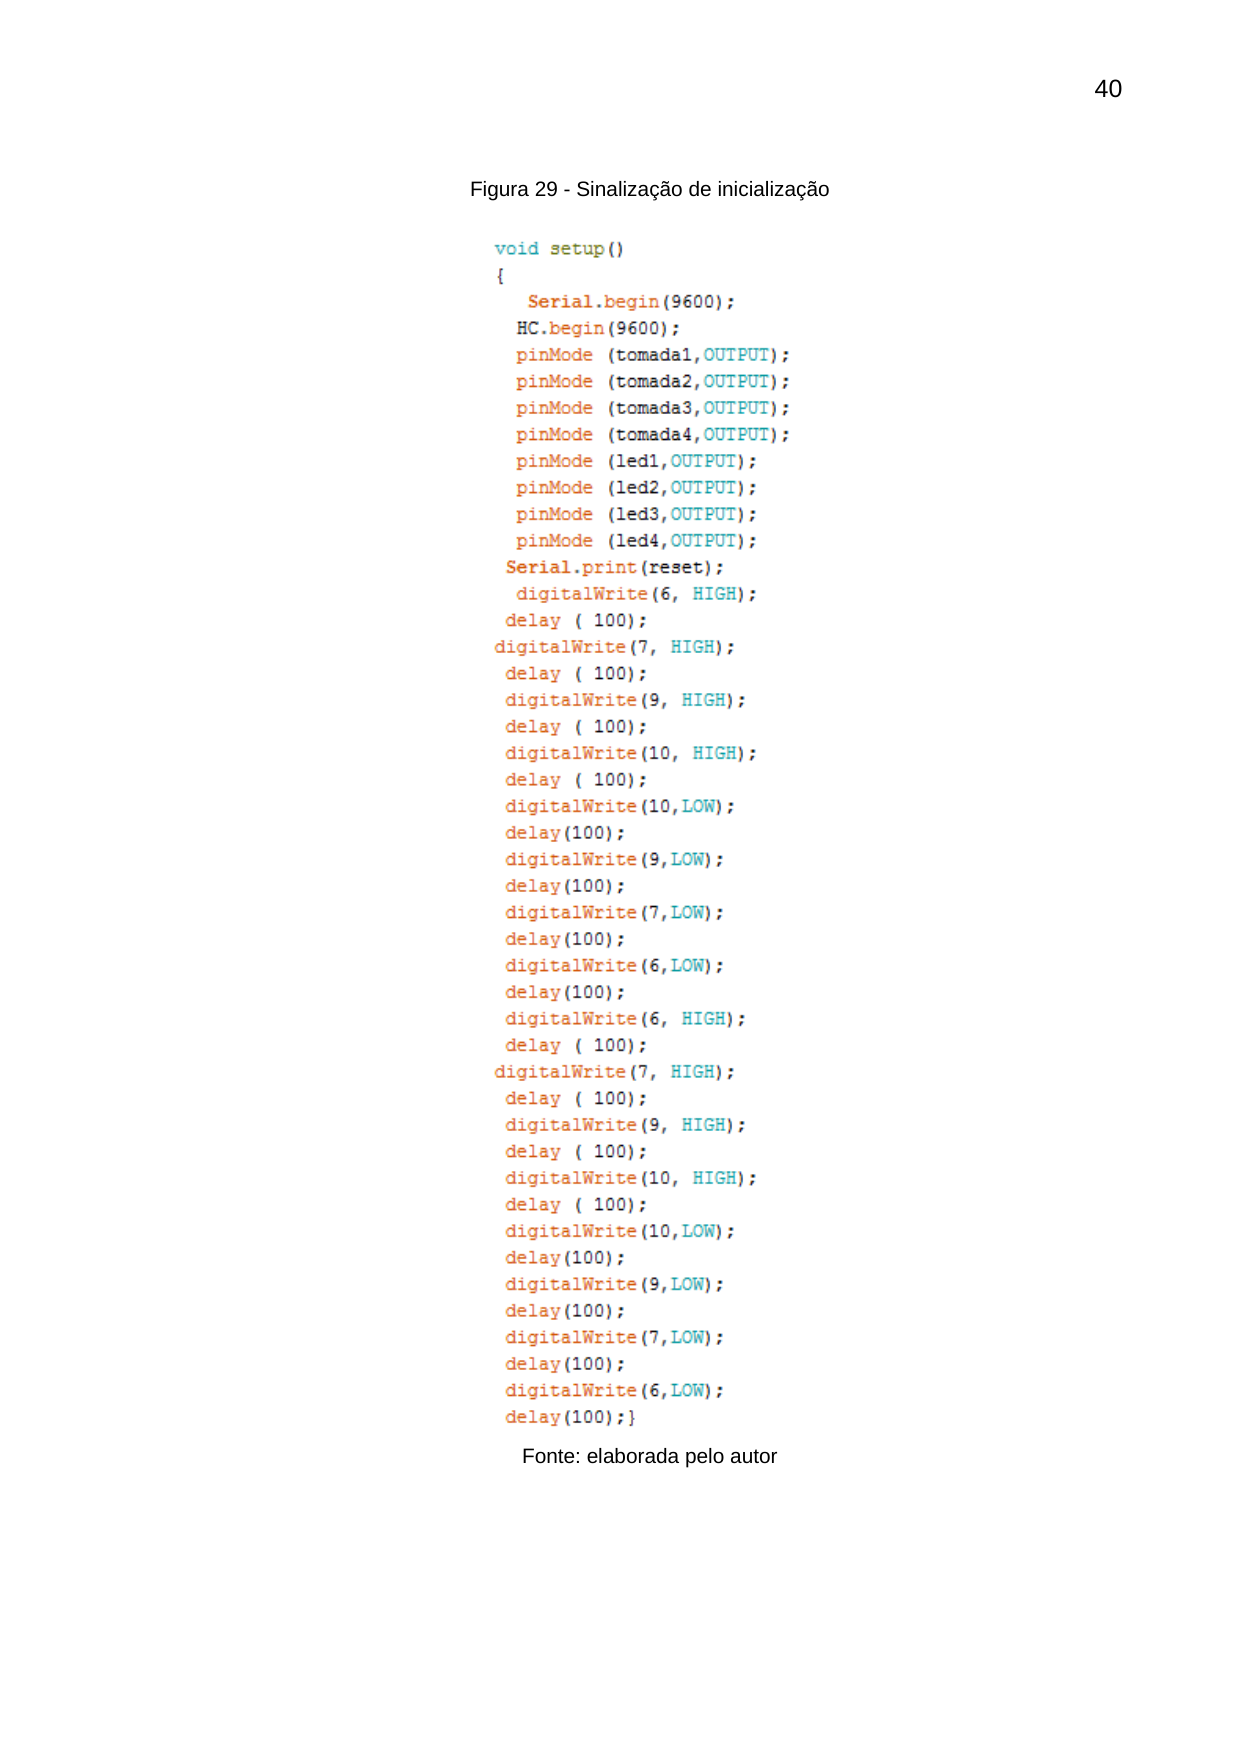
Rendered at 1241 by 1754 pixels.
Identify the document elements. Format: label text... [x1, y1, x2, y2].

text Figura 29 - Sinalização de inicialização [177, 177, 1122, 201]
text Fonte: elaborada pelo autor [177, 1444, 1122, 1468]
picture [484, 225, 815, 1430]
